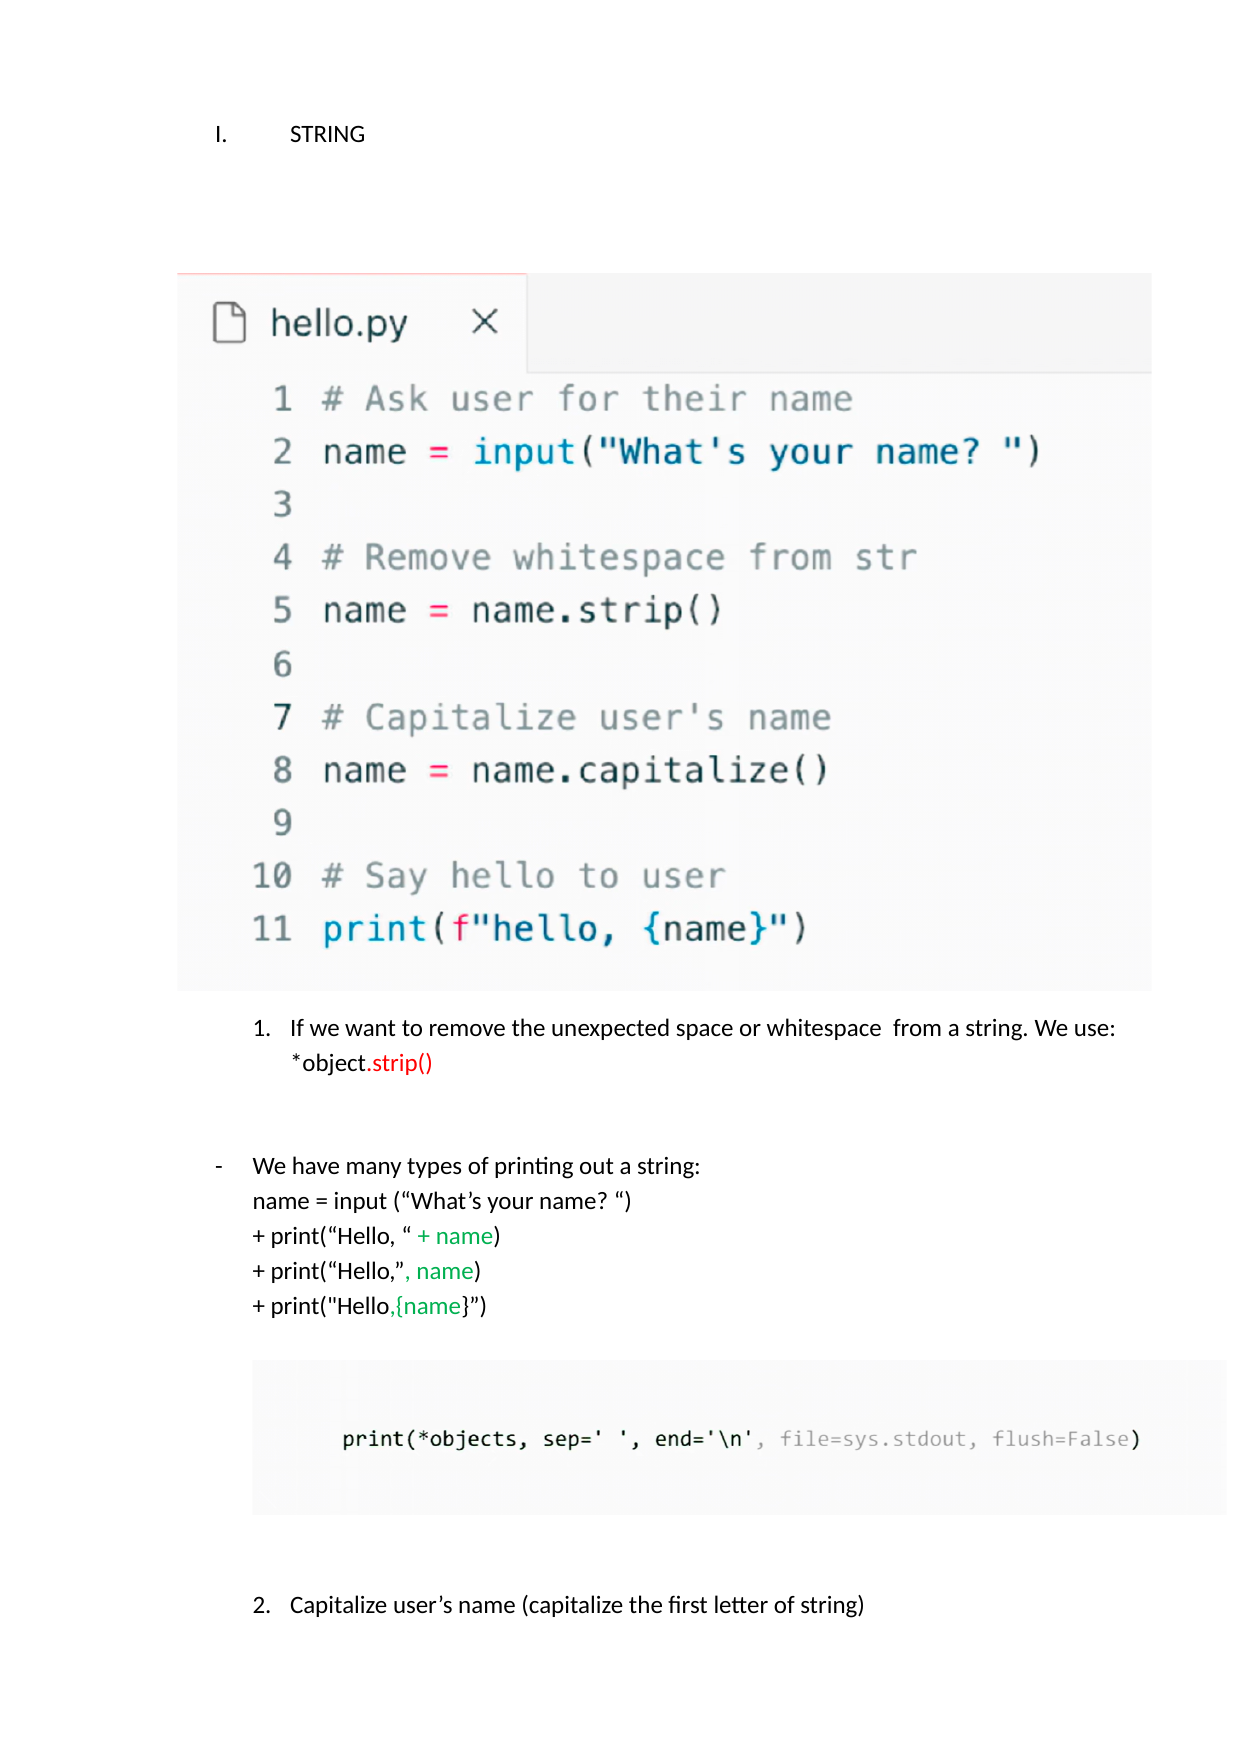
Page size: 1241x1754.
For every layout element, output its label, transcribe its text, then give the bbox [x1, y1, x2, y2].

picture [252, 1360, 1227, 1515]
picture [177, 273, 1152, 991]
list We have many types of printing out a string: [215, 1150, 1152, 1181]
list + print(“Hello, “ + name) [252, 1220, 1152, 1251]
list Capitalize user’s name (capitalize the first letter of string) [252, 1589, 1152, 1620]
list STRING [215, 118, 1152, 149]
list + print(“Hello,”, name) [252, 1255, 1152, 1286]
list If we want to remove the unexpected space or whitespace from a string. We use: *object.strip() [252, 1012, 1152, 1077]
list name = input (“What’s your name? “) [252, 1185, 1152, 1216]
list + print("Hello,{name}”) [252, 1290, 1152, 1321]
